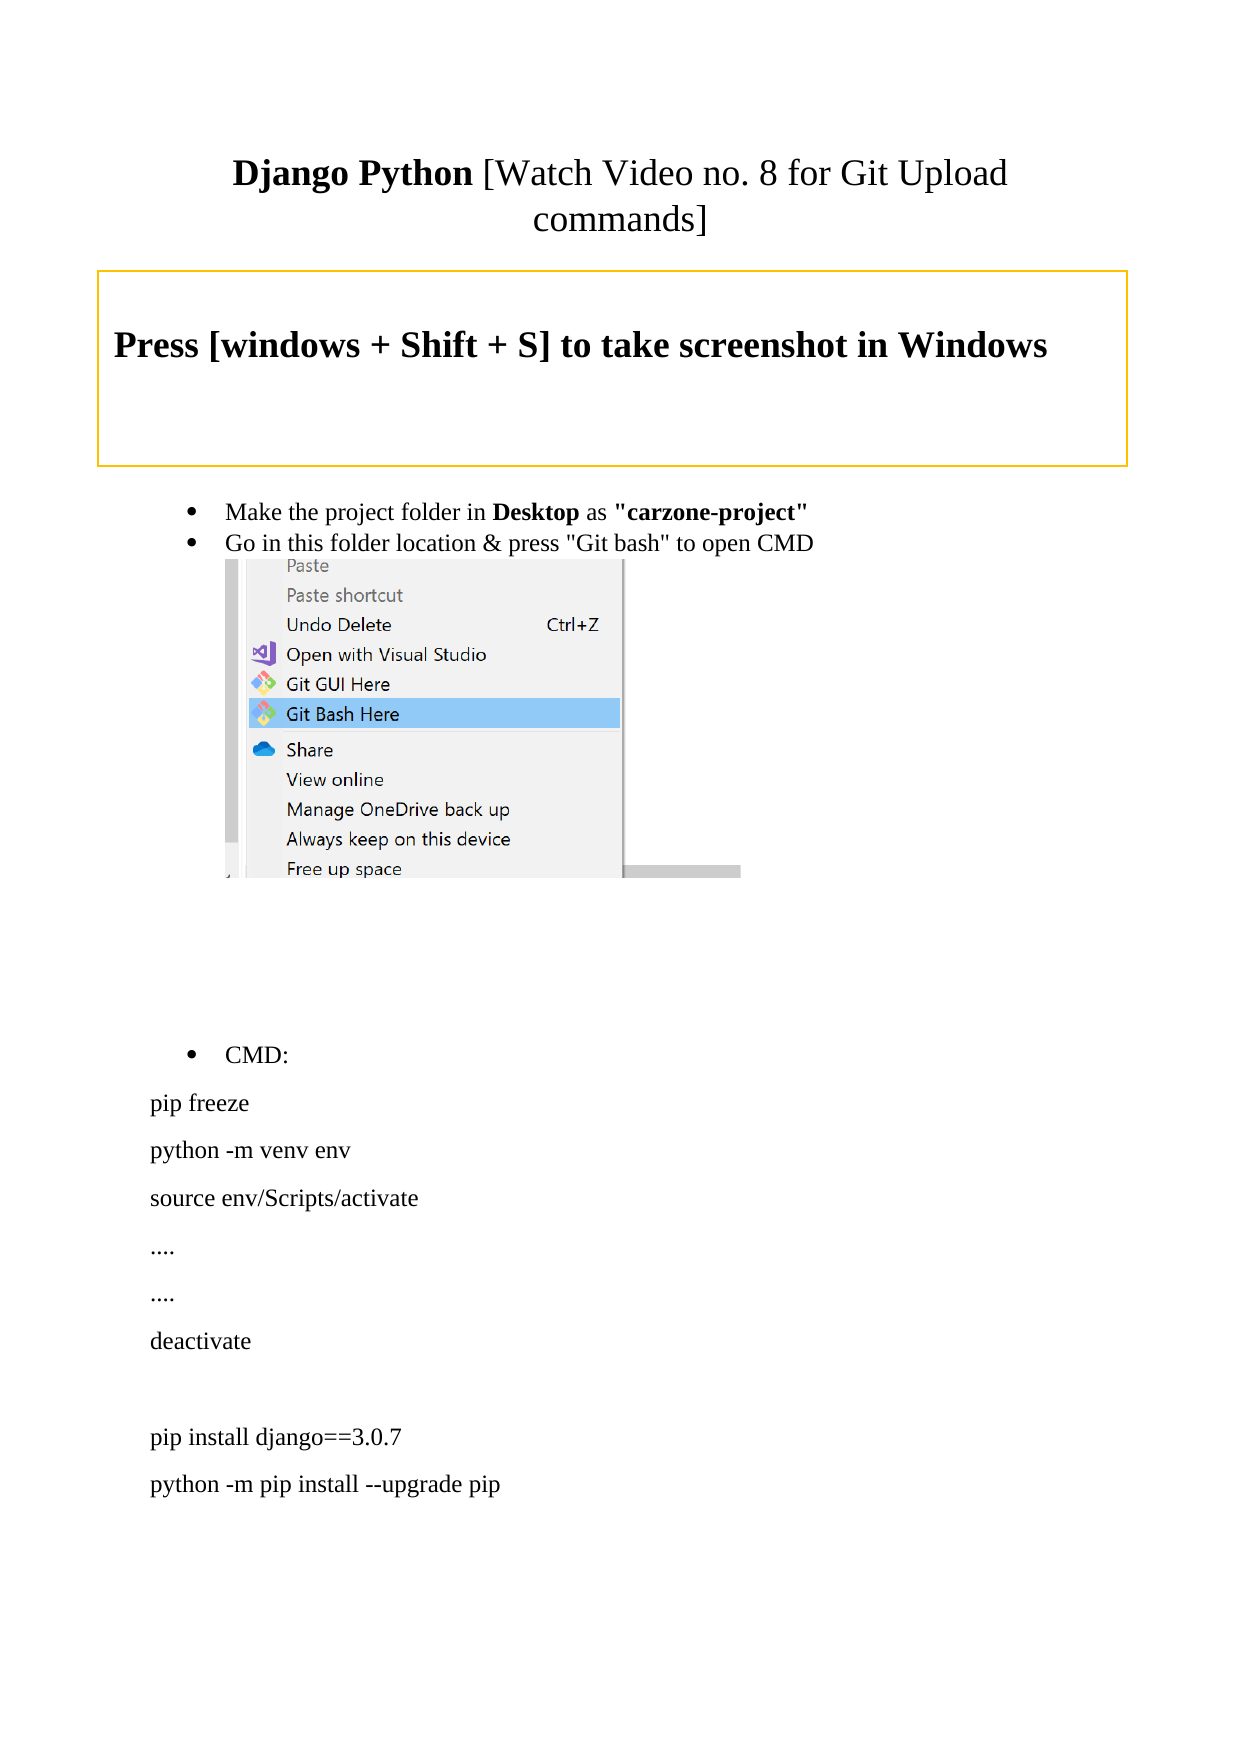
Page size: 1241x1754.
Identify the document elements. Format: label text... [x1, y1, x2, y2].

text deactivate [150, 1326, 1090, 1355]
list CMD: [187, 1040, 1090, 1069]
list Go in this folder location & press "Git bash" to open CMD [187, 528, 1090, 557]
text .... [150, 1278, 1090, 1307]
text python -m pip install --upgrade pip [150, 1469, 1090, 1498]
text source env/Scripts/activate [150, 1183, 1090, 1212]
text pip install django==3.0.7 [150, 1422, 1090, 1450]
text Django Python [Watch Video no. 8 for Git Upload commands] [150, 150, 1090, 240]
text python -m venv env [150, 1135, 1090, 1164]
text pip freeze [150, 1088, 1090, 1116]
list Make the project folder in Desktop as "carzone-project" [187, 497, 1090, 526]
picture [225, 559, 741, 878]
text .... [150, 1231, 1090, 1259]
